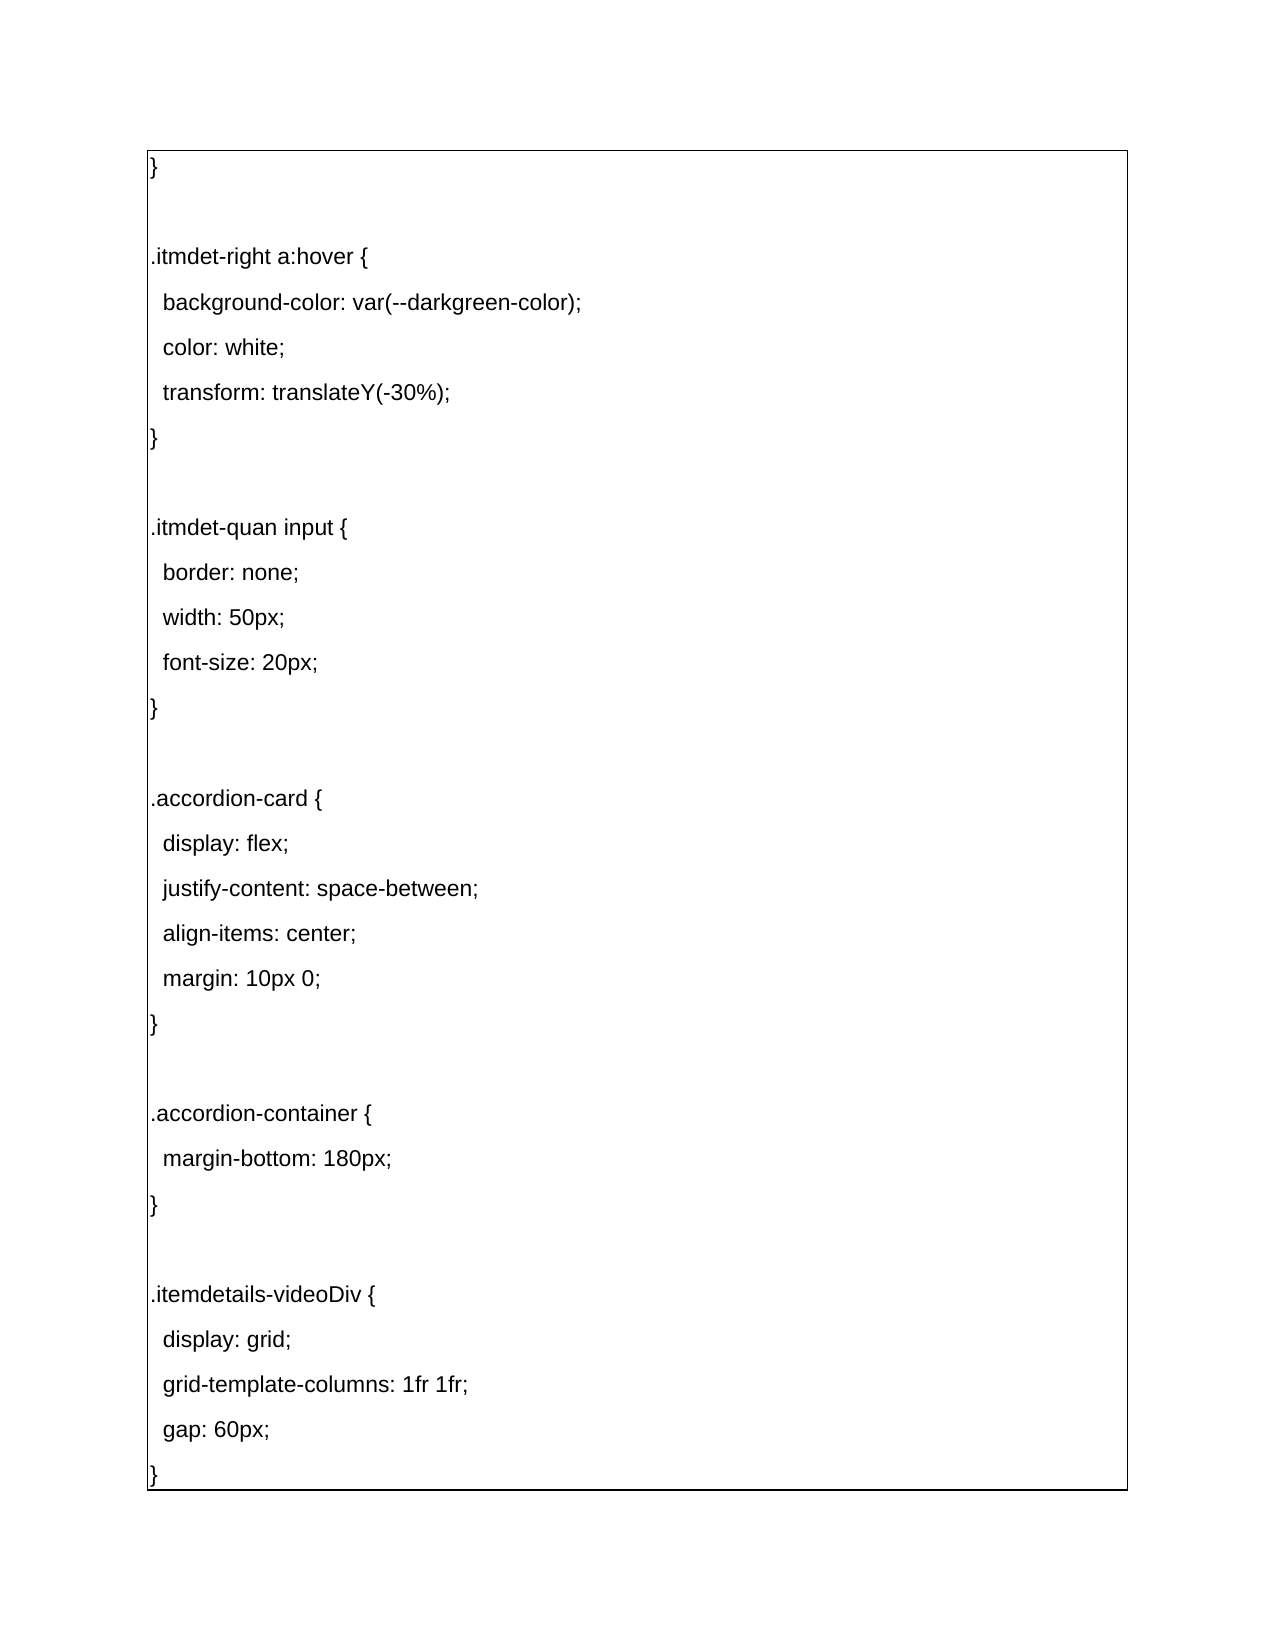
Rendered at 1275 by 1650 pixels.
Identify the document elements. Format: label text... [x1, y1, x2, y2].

text } [148, 1007, 1127, 1036]
text } [148, 421, 1127, 450]
text gap: 60px; [148, 1413, 1127, 1442]
text grid-template-columns: 1fr 1fr; [148, 1368, 1127, 1397]
text transform: translateY(-30%); [148, 376, 1127, 405]
text width: 50px; [148, 601, 1127, 631]
text justify-content: space-between; [148, 872, 1127, 901]
text .accordion-card { [148, 781, 1127, 811]
text border: none; [148, 556, 1127, 585]
text } [148, 1187, 1127, 1217]
text } [148, 151, 1127, 179]
text align-items: center; [148, 917, 1127, 946]
text margin: 10px 0; [148, 962, 1127, 991]
text background-color: var(--darkgreen-color); [148, 285, 1127, 315]
text } [148, 691, 1127, 721]
text display: grid; [148, 1323, 1127, 1352]
text } [148, 1458, 1127, 1489]
text .itmdet-right a:hover { [148, 240, 1127, 270]
text margin-bottom: 180px; [148, 1142, 1127, 1172]
text display: flex; [148, 827, 1127, 856]
text .itmdet-quan input { [148, 511, 1127, 540]
text font-size: 20px; [148, 646, 1127, 676]
text .itemdetails-videoDiv { [148, 1278, 1127, 1307]
text .accordion-container { [148, 1097, 1127, 1127]
text color: white; [148, 330, 1127, 360]
